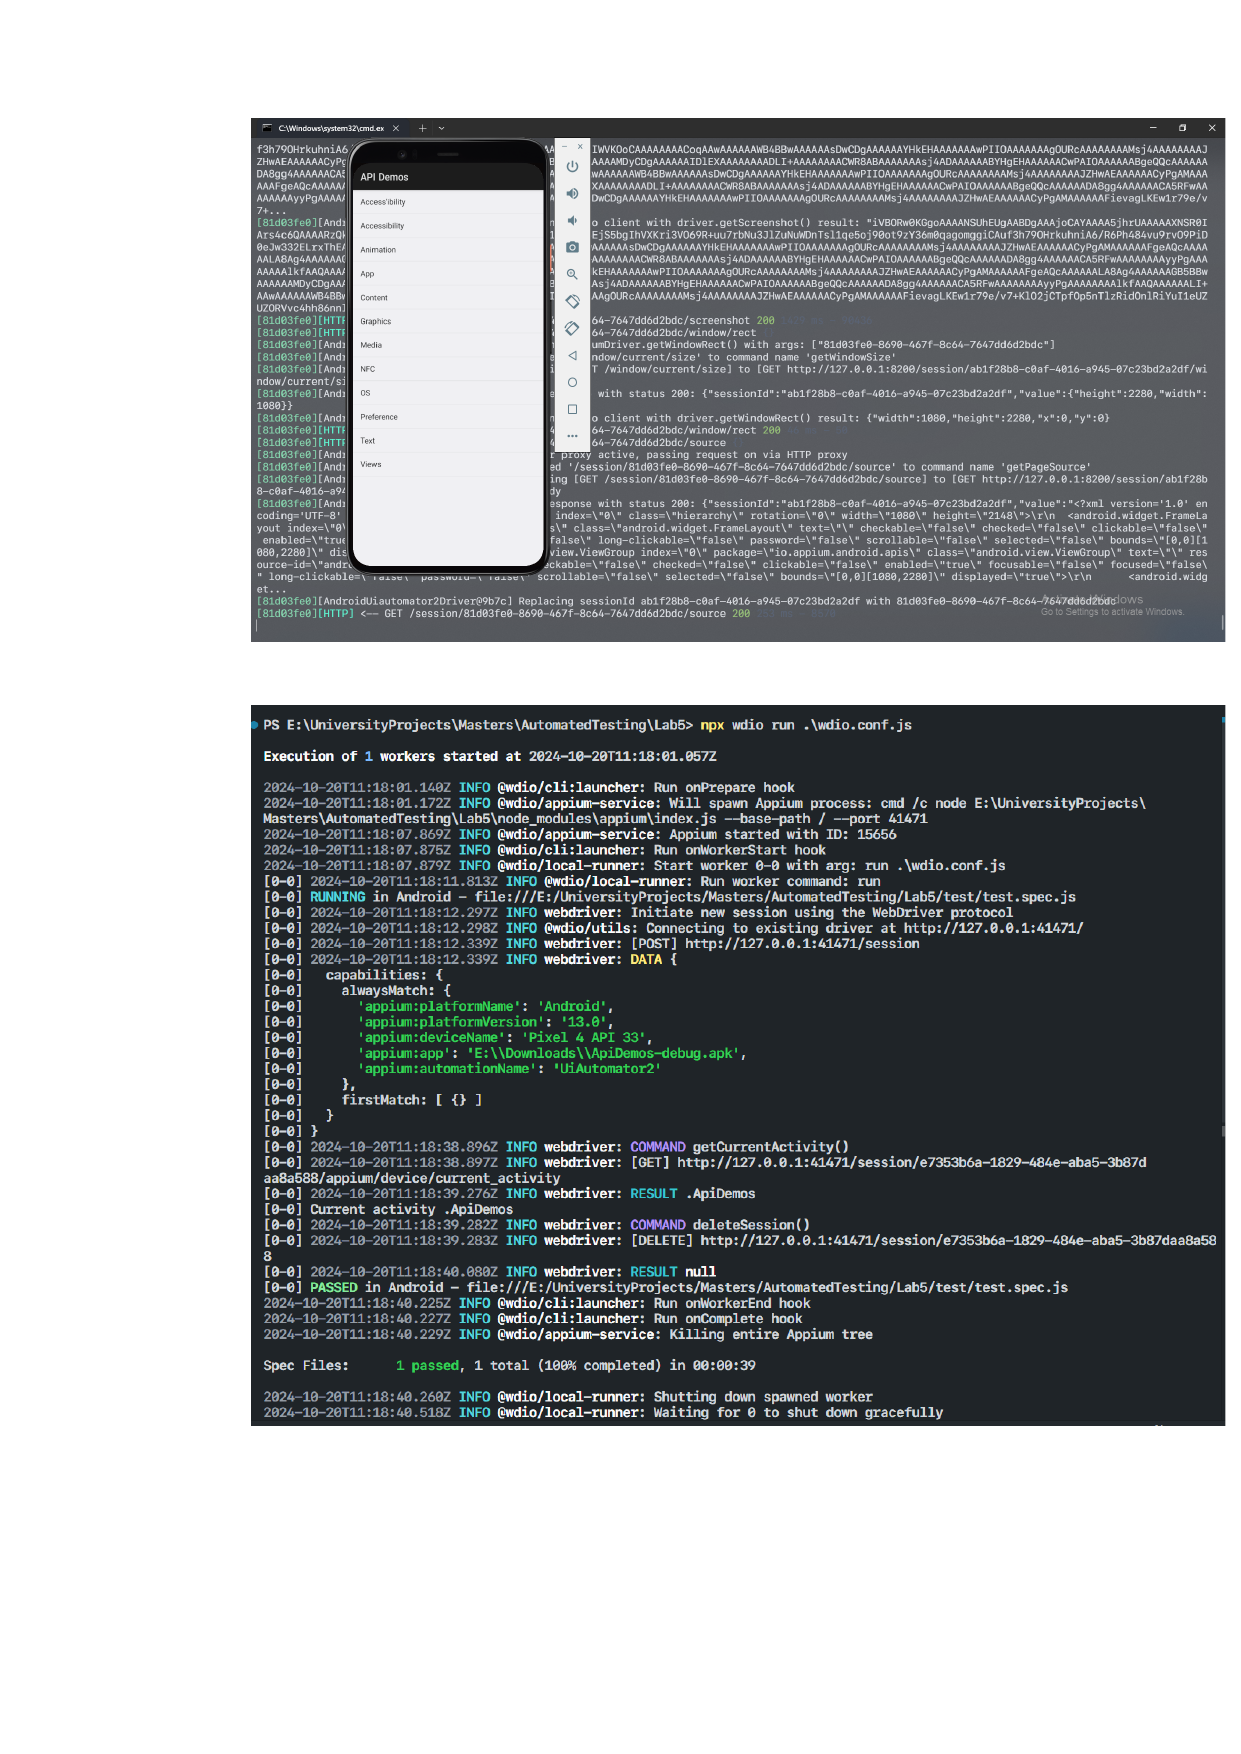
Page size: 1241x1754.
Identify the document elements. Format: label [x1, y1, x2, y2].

picture [251, 705, 1226, 1426]
picture [251, 118, 1226, 642]
